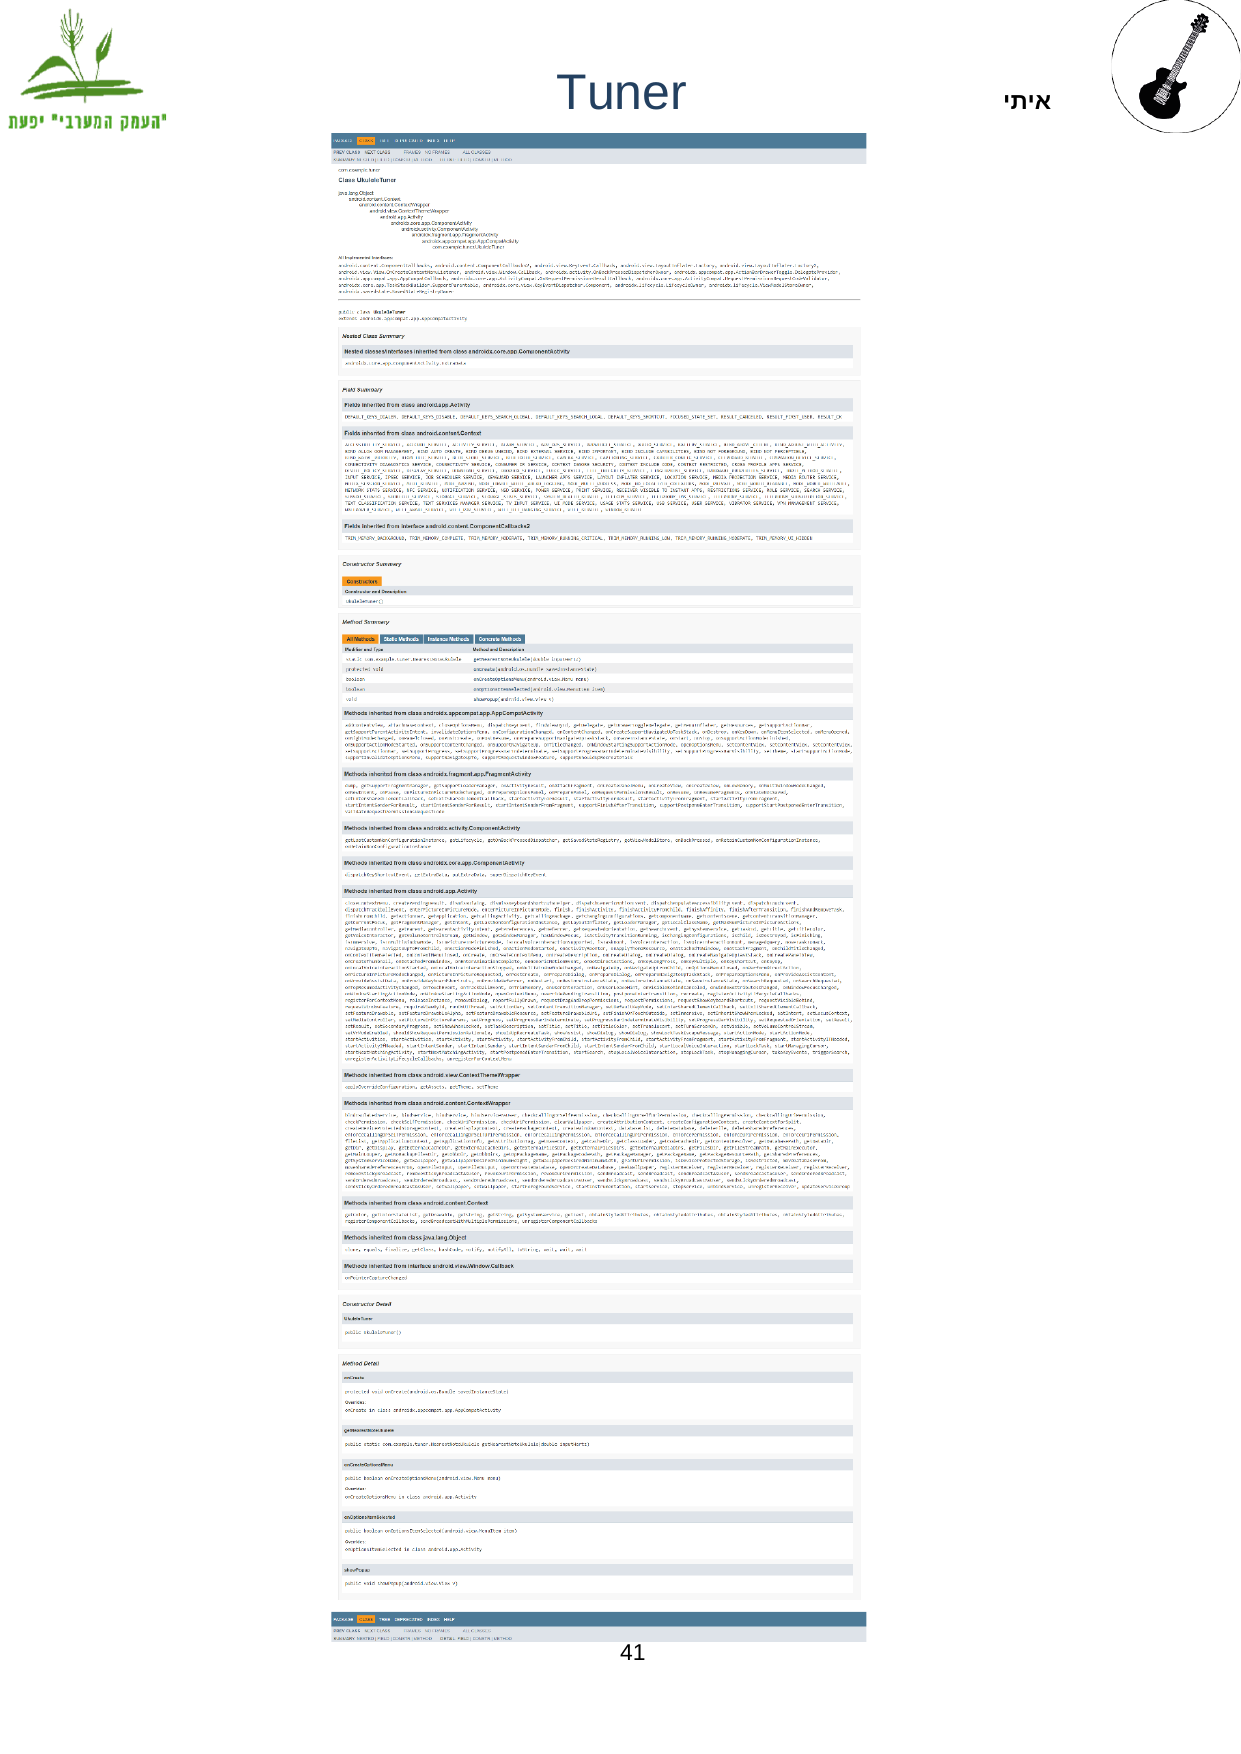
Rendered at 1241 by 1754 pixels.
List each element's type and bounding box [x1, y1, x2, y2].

picture [8, 7, 167, 133]
picture [331, 133, 867, 1642]
picture [1111, 0, 1241, 133]
